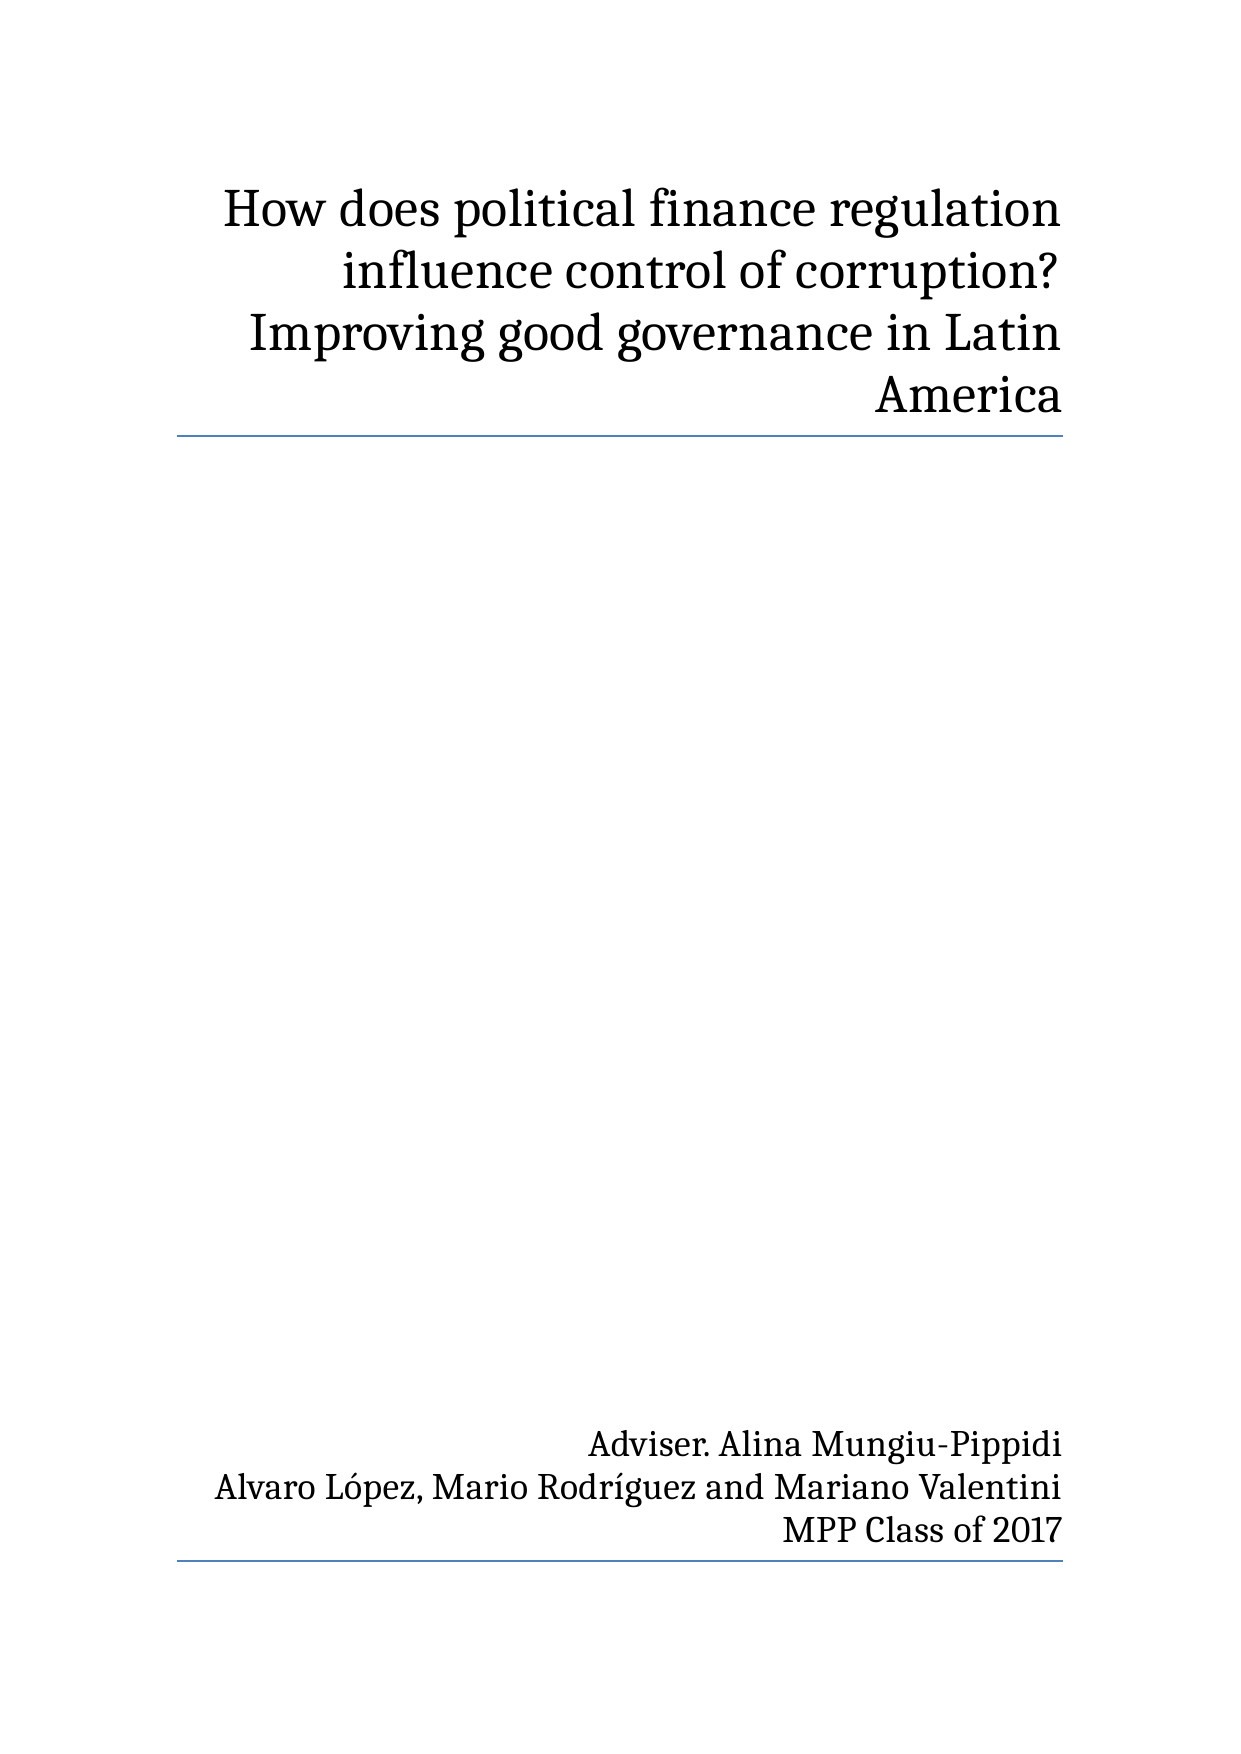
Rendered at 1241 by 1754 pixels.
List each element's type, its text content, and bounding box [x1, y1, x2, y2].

title Adviser. Alina Mungiu-Pippidi [177, 1422, 1063, 1466]
title Improving good governance in Latin America [177, 302, 1063, 435]
title MPP Class of 2017 [177, 1509, 1063, 1560]
title Alvaro López, Mario Rodríguez and Mariano Valentini [177, 1466, 1063, 1509]
title How does political finance regulation influence control of corruption? [177, 177, 1063, 302]
